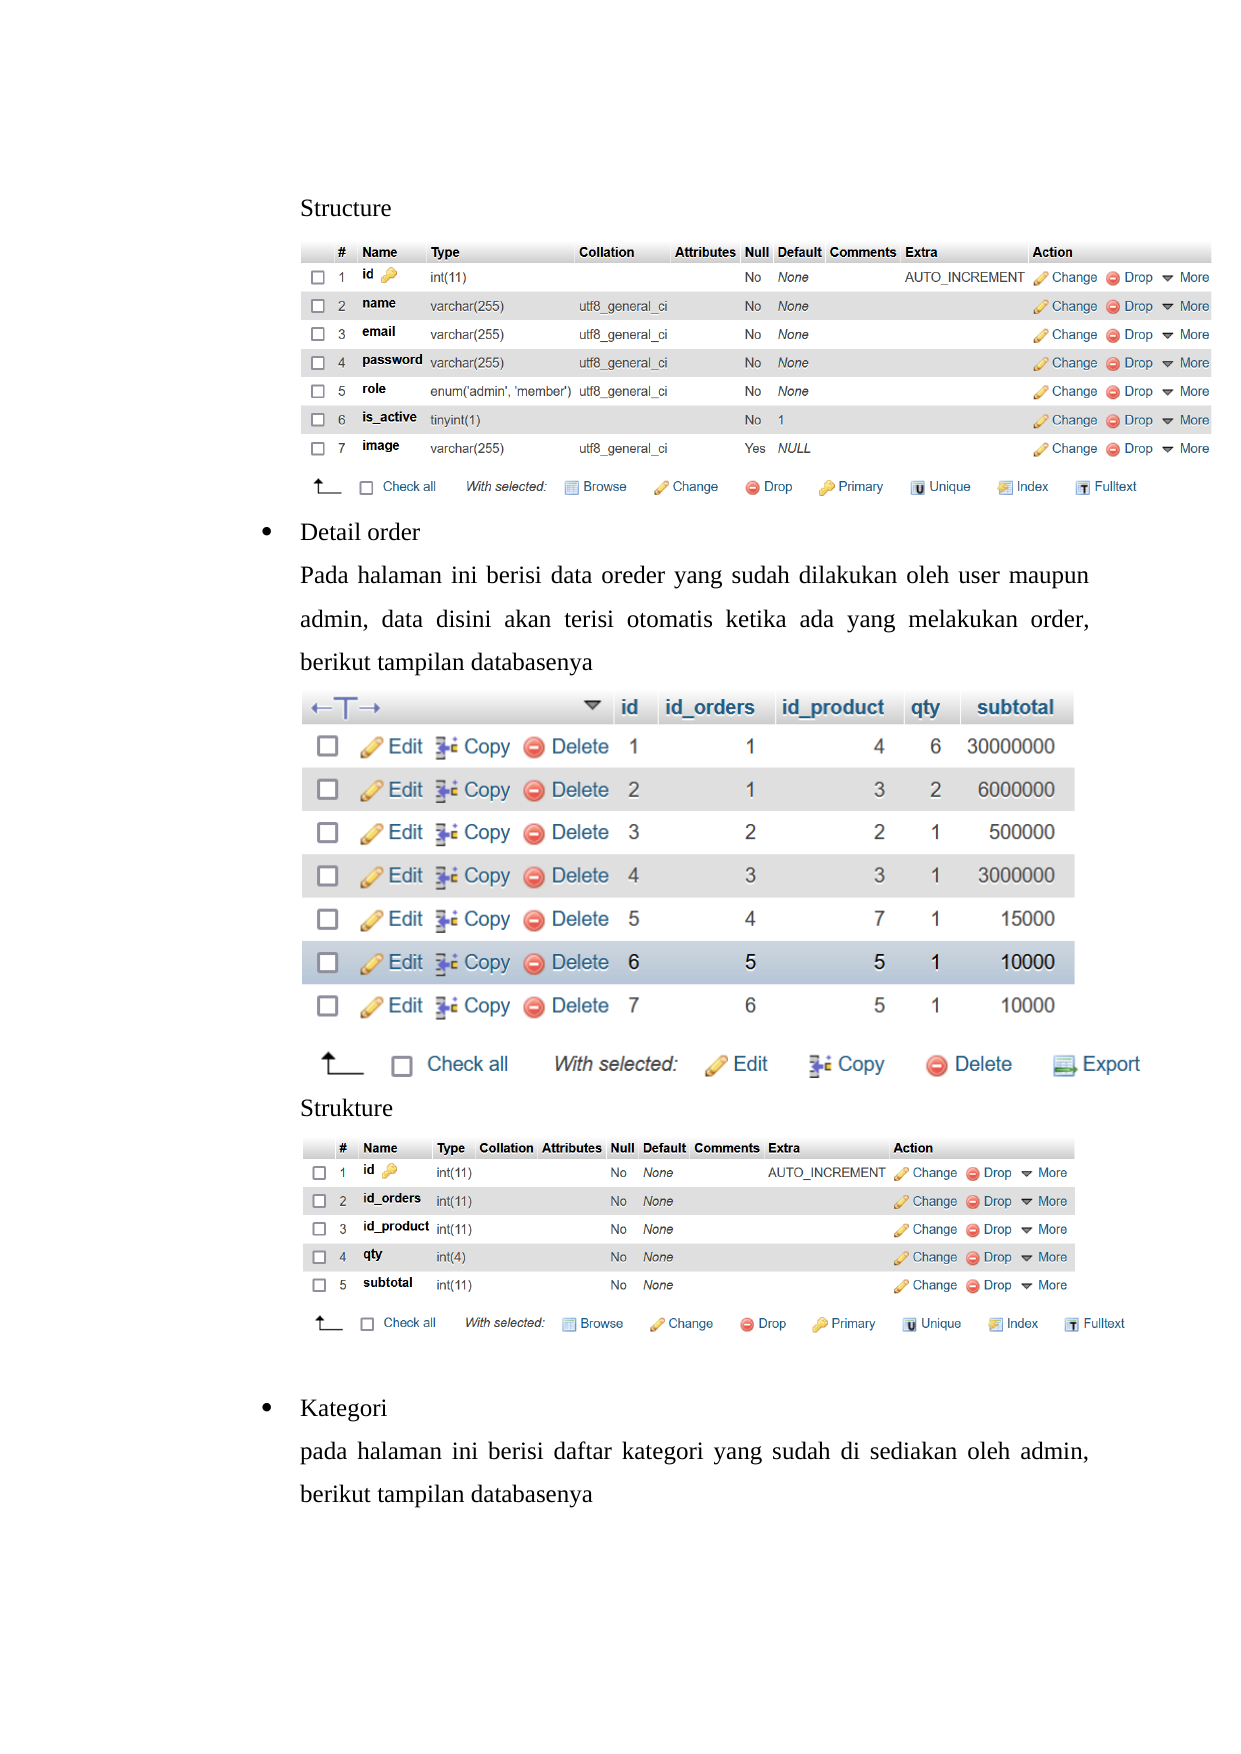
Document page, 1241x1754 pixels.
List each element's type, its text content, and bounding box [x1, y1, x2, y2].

picture [300, 690, 1162, 1080]
list Pada halaman ini berisi data oreder yang sudah dilakukan oleh user maupun admin, data disini akan terisi otomatis ketika ada yang melakukan order, berikut tampilan databasenya [300, 561, 1090, 676]
picture [300, 236, 1212, 504]
list Detail order [262, 517, 1090, 546]
list pada halaman ini berisi daftar kategori yang sudah di sediakan oleh admin, berikut tampilan databasenya [300, 1436, 1090, 1508]
list Strukture [300, 1093, 1090, 1122]
list Structure [300, 193, 1090, 222]
picture [300, 1136, 1140, 1336]
list Kategori [262, 1393, 1090, 1422]
